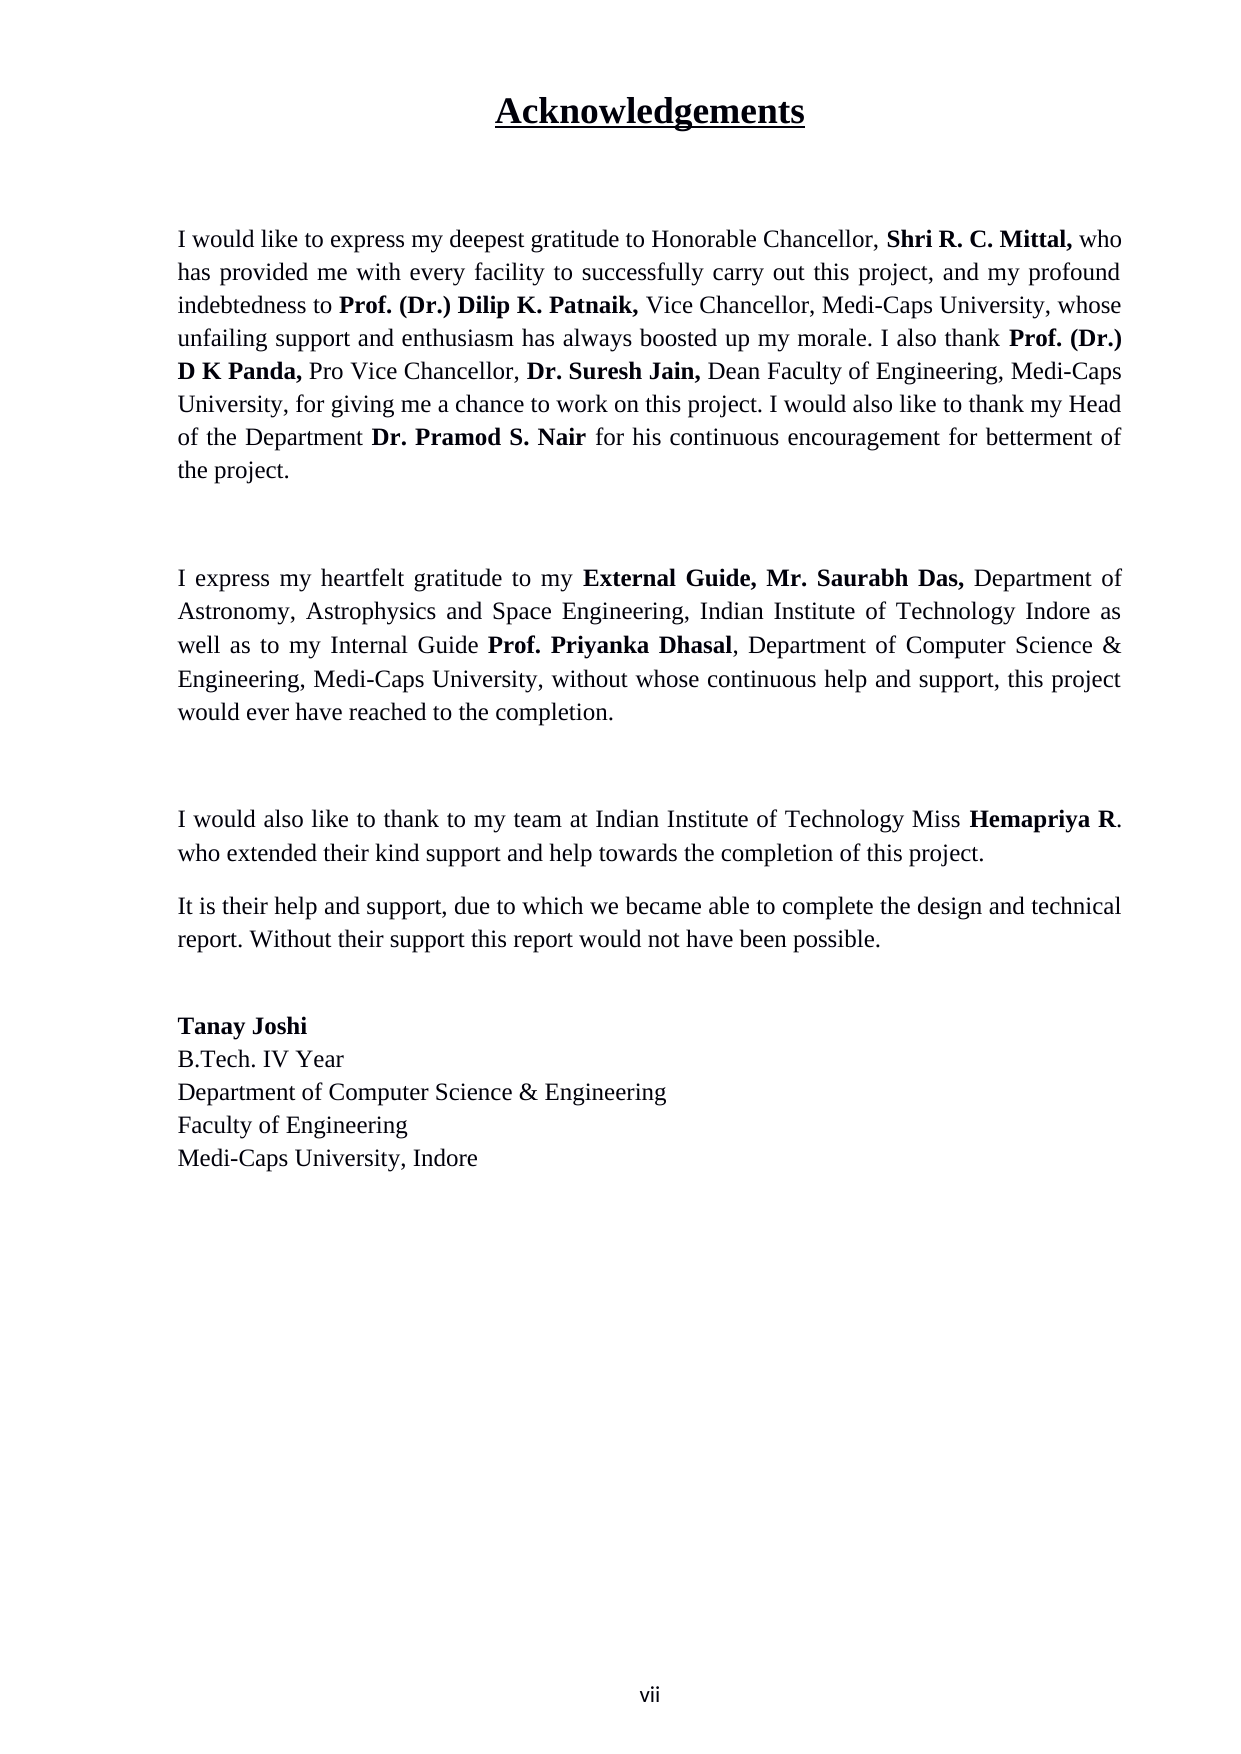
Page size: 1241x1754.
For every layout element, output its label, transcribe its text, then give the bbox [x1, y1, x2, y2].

text Faculty of Engineering [177, 1110, 1122, 1139]
text I would like to express my deepest gratitude to Honorable Chancellor, Shri R. C. Mittal, who has provided me with every facility to successfully carry out this project, and my profound indebtedness to Prof. (Dr.) Dilip K. Patnaik, Vice Chancellor, Medi-Caps University, whose unfailing support and enthusiasm has always boosted up my morale. I also thank Prof. (Dr.) D K Panda, Pro Vice Chancellor, Dr. Suresh Jain, Dean Faculty of Engineering, Medi-Caps University, for giving me a chance to work on this project. I would also like to thank my Head of the Department Dr. Pramod S. Nair for his continuous encouragement for betterment of the project. [177, 224, 1122, 484]
text Acknowledgements [177, 89, 1122, 132]
text B.Tech. IV Year [177, 1044, 1122, 1073]
text I express my heartfelt gratitude to my External Guide, Mr. Saurabh Das, Department of Astronomy, Astrophysics and Space Engineering, Indian Institute of Technology Indore as well as to my Internal Guide Prof. Priyanka Dhasal, Department of Computer Science & Engineering, Medi-Caps University, without whose continuous help and support, this project would ever have reached to the completion. [177, 563, 1122, 726]
text Medi-Caps University, Indore [177, 1143, 1122, 1172]
text Department of Computer Science & Engineering [177, 1077, 1122, 1106]
text I would also like to thank to my team at Indian Institute of Technology Miss Hemapriya R. who extended their kind support and help towards the completion of this project. [177, 804, 1122, 866]
text Tanay Joshi [177, 1011, 1122, 1040]
text It is their help and support, due to which we became able to complete the design and technical report. Without their support this report would not have been possible. [177, 891, 1122, 953]
